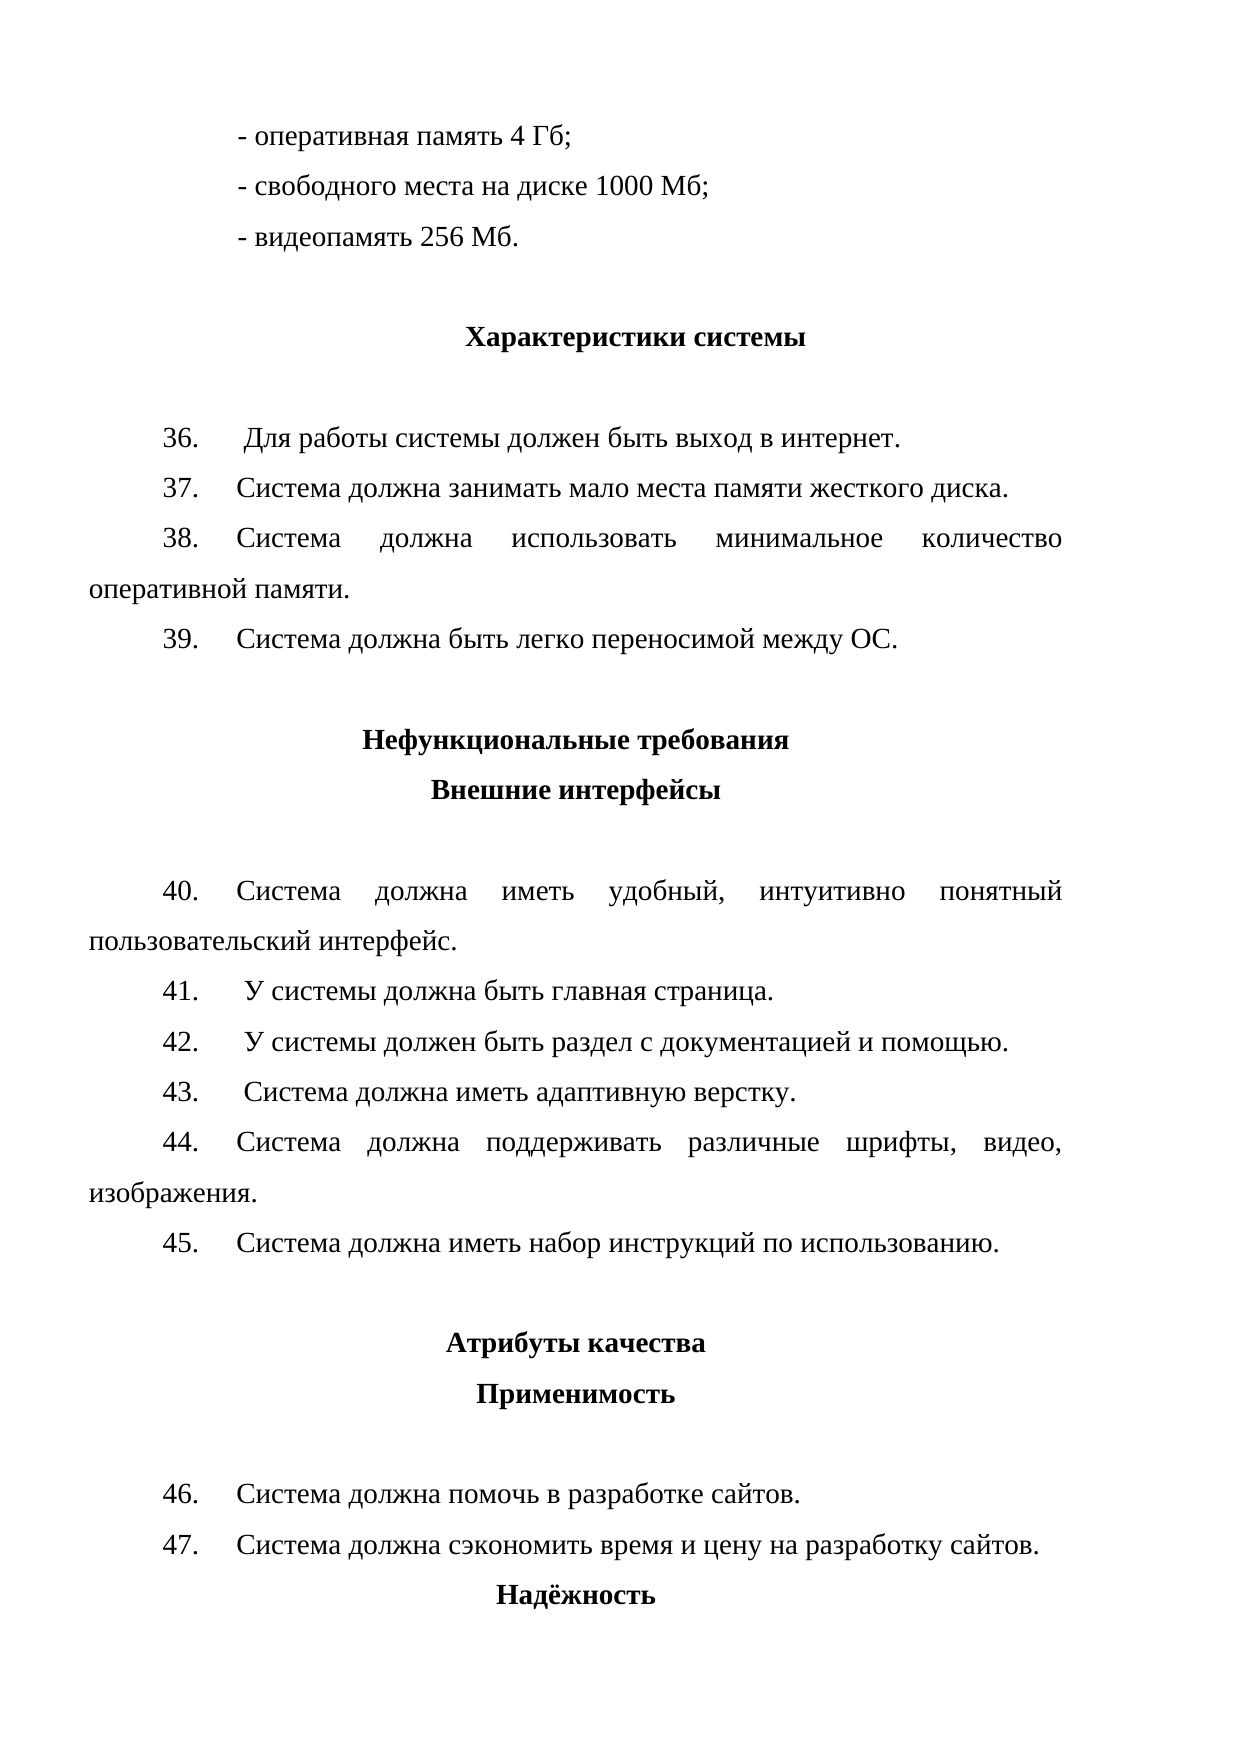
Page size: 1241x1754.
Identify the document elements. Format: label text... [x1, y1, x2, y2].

text Нефункциональные требования [88, 722, 1063, 755]
text Надёжность [88, 1577, 1063, 1611]
list Система должна иметь набор инструкций по использованию. [88, 1225, 1063, 1258]
text - свободного места на диске 1000 Мб; [163, 168, 1063, 202]
text Атрибуты качества [88, 1326, 1063, 1359]
list Система должна иметь удобный, интуитивно понятный пользовательский интерфейс. [88, 873, 1063, 957]
list Система должна быть легко переносимой между ОС. [88, 621, 1063, 655]
list Система должна занимать мало места памяти жесткого диска. [88, 470, 1063, 504]
text - видеопамять 256 Мб. [163, 219, 1063, 252]
list Система должна сэкономить время и цену на разработку сайтов. [88, 1527, 1063, 1560]
list Система должна помочь в разработке сайтов. [88, 1477, 1063, 1510]
text Характеристики системы [163, 319, 1063, 353]
text Применимость [88, 1376, 1063, 1409]
list У системы должна быть главная страница. [88, 973, 1063, 1007]
list Для работы системы должен быть выход в интернет. [88, 420, 1063, 453]
list Система должна поддерживать различные шрифты, видео, изображения. [88, 1124, 1063, 1208]
text Внешние интерфейсы [88, 772, 1063, 806]
list У системы должен быть раздел с документацией и помощью. [88, 1024, 1063, 1057]
list Система должна использовать минимальное количество оперативной памяти. [88, 521, 1063, 604]
list Система должна иметь адаптивную верстку. [88, 1074, 1063, 1108]
text - оперативная память 4 Гб; [163, 118, 1063, 152]
